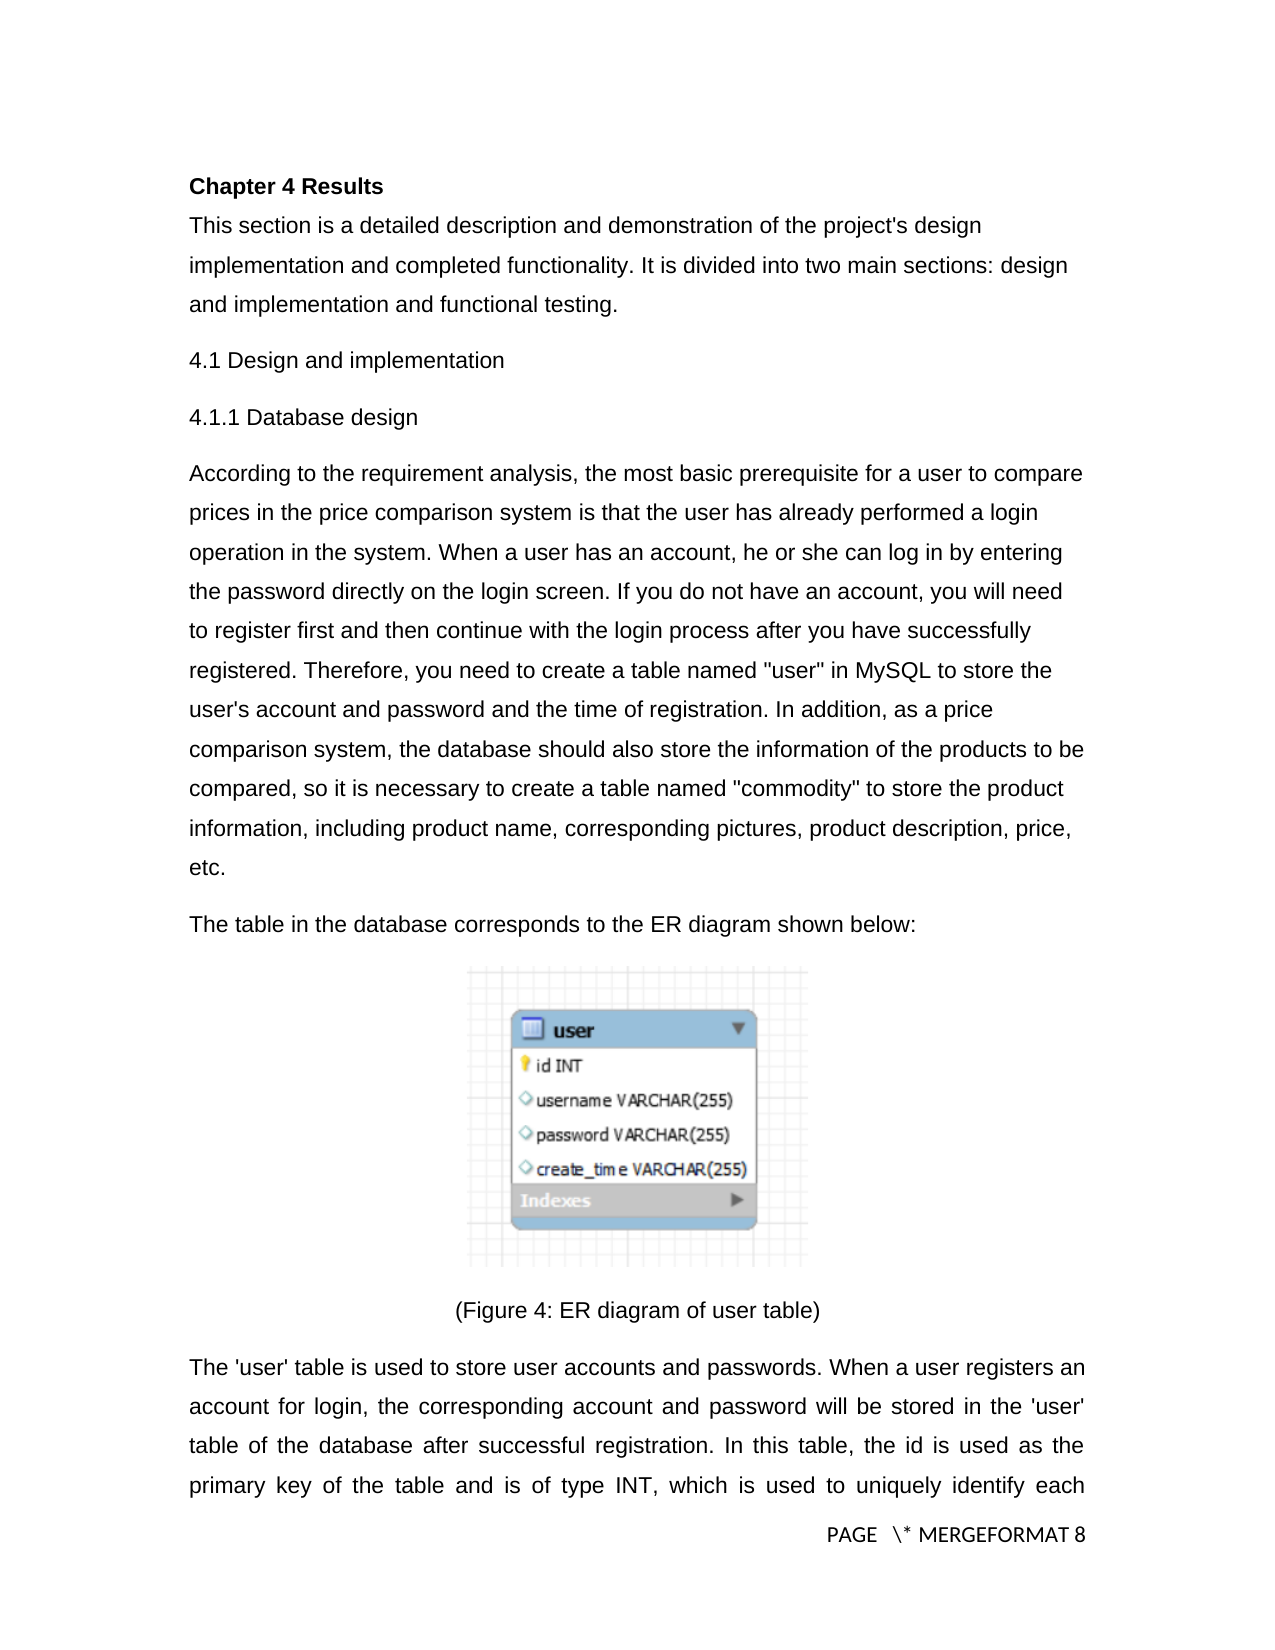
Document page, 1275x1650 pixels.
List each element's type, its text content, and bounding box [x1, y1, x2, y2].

picture [466, 966, 809, 1267]
text (Figure 4: ER diagram of user table) [189, 1297, 1086, 1324]
subtitle Results [189, 173, 1086, 199]
text According to the requirement analysis, the most basic prerequisite for a user to compare prices in the price comparison system is that the user has already performed a login operation in the system. When a user has an account, he or she can log in by entering the password directly on the login screen. If you do not have an account, you will need to register first and then continue with the login process after you have successfully registered. Therefore, you need to create a table named "user" in MySQL to store the user's account and password and the time of registration. In addition, as a price comparison system, the database should also store the information of the products to be compared, so it is necessary to create a table named "commodity" to store the product information, including product name, corresponding pictures, product description, price, etc. [189, 459, 1086, 881]
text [189, 1353, 1086, 1498]
text The table in the database corresponds to the ER diagram shown below: [189, 911, 1086, 937]
text 4.1.1 Database design [189, 403, 1086, 430]
text This section is a detailed description and demonstration of the project's design implementation and completed functionality. It is divided into two main sections: design and implementation and functional testing. [189, 212, 1086, 317]
text 4.1 Design and implementation [189, 347, 1086, 374]
